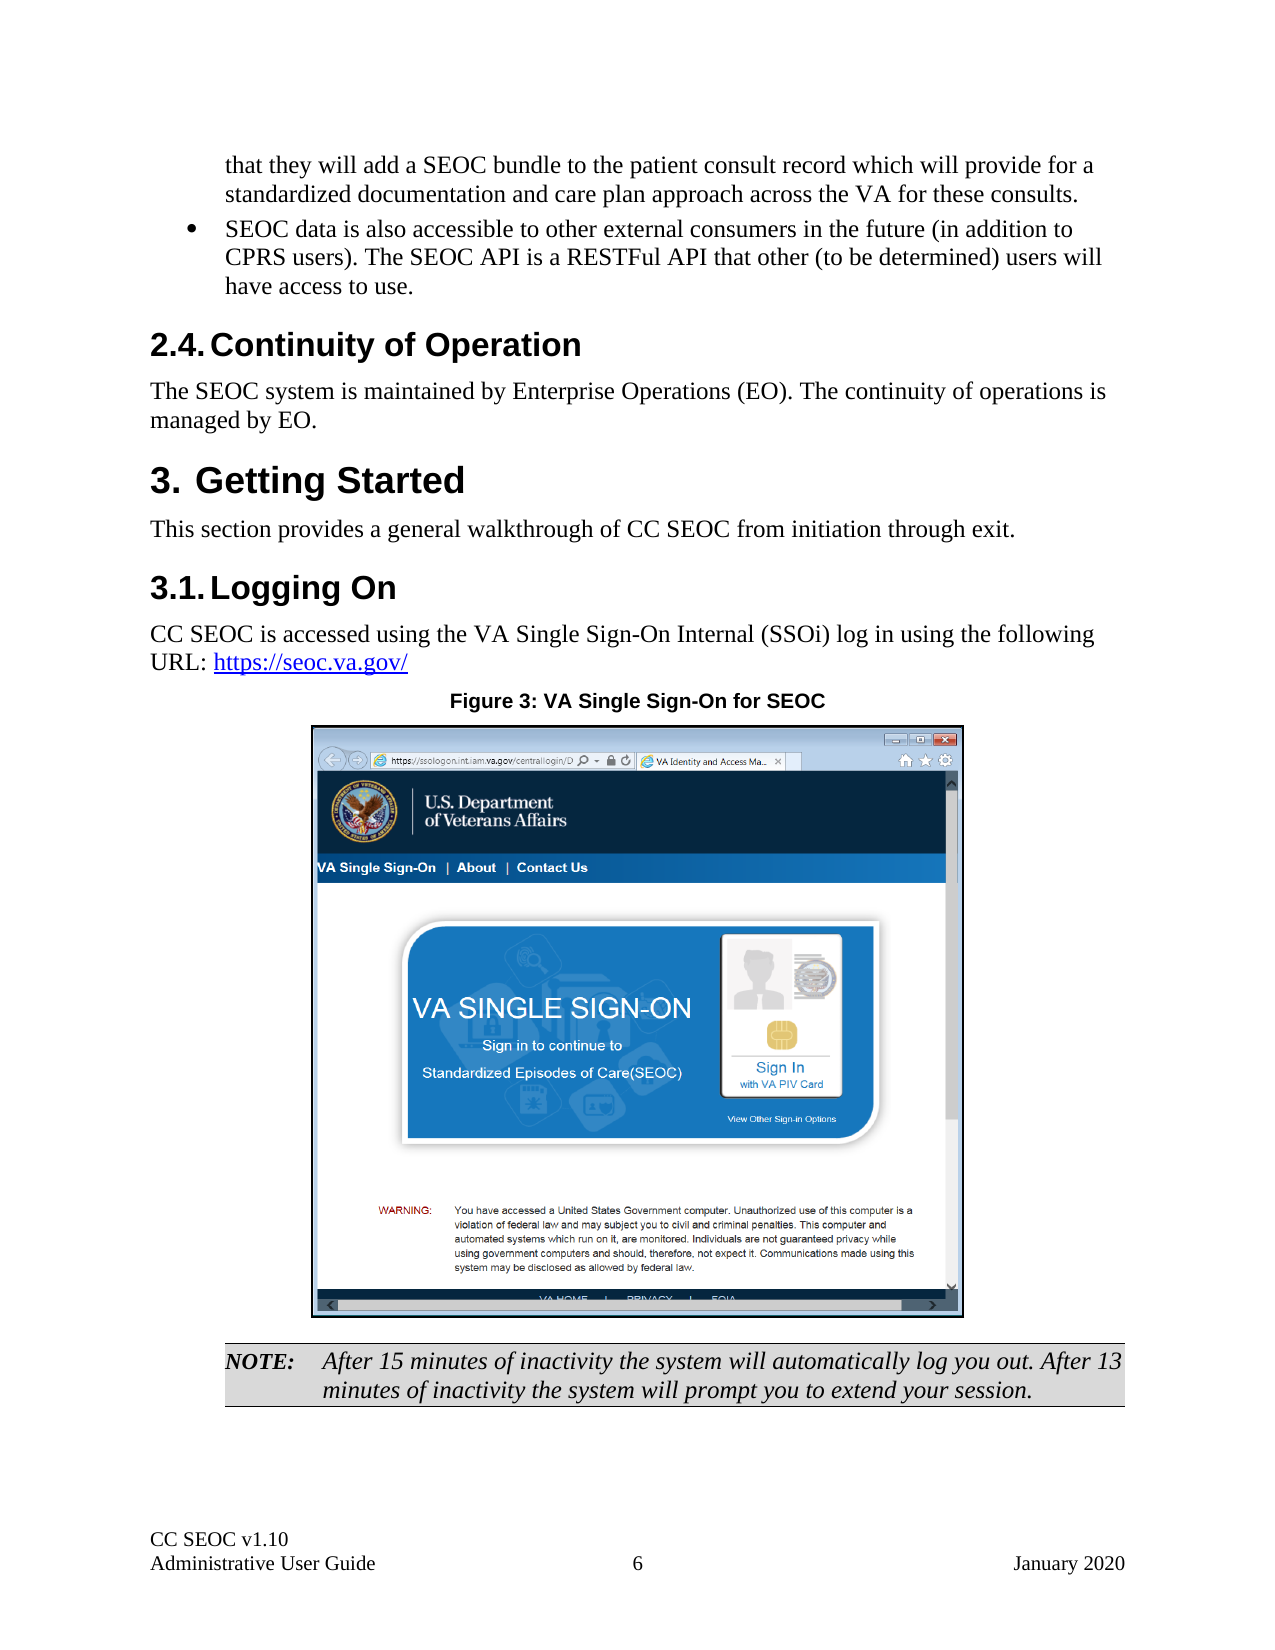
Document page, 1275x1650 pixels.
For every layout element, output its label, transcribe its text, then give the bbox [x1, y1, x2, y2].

text CC SEOC is accessed using the VA Single Sign-On Internal (SSOi) log in using the following URL: https://seoc.va.gov/ [150, 619, 1125, 676]
text After 15 minutes of inactivity the system will automatically log you out. After 13 minutes of inactivity the system will prompt you to extend your session. [225, 1344, 1125, 1406]
subtitle Logging On [150, 568, 1125, 606]
text This section provides a general walkthrough of CC SEOC from initiation through exit. [150, 514, 1125, 543]
text SEOC data is also accessible to other external consumers in the future (in addition to CPRS users). The SEOC API is a RESTFul API that other (to be determined) users will have access to use. [187, 214, 1125, 300]
text Figure 3: VA Single Sign-On for SEOC [150, 689, 1125, 713]
text The SEOC system is maintained by Enterprise Operations (EO). The continuity of operations is managed by EO. [150, 376, 1125, 433]
subtitle Continuity of Operation [150, 325, 1125, 363]
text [187, 150, 1125, 207]
picture [313, 727, 962, 1316]
subtitle Getting Started [150, 458, 1125, 502]
